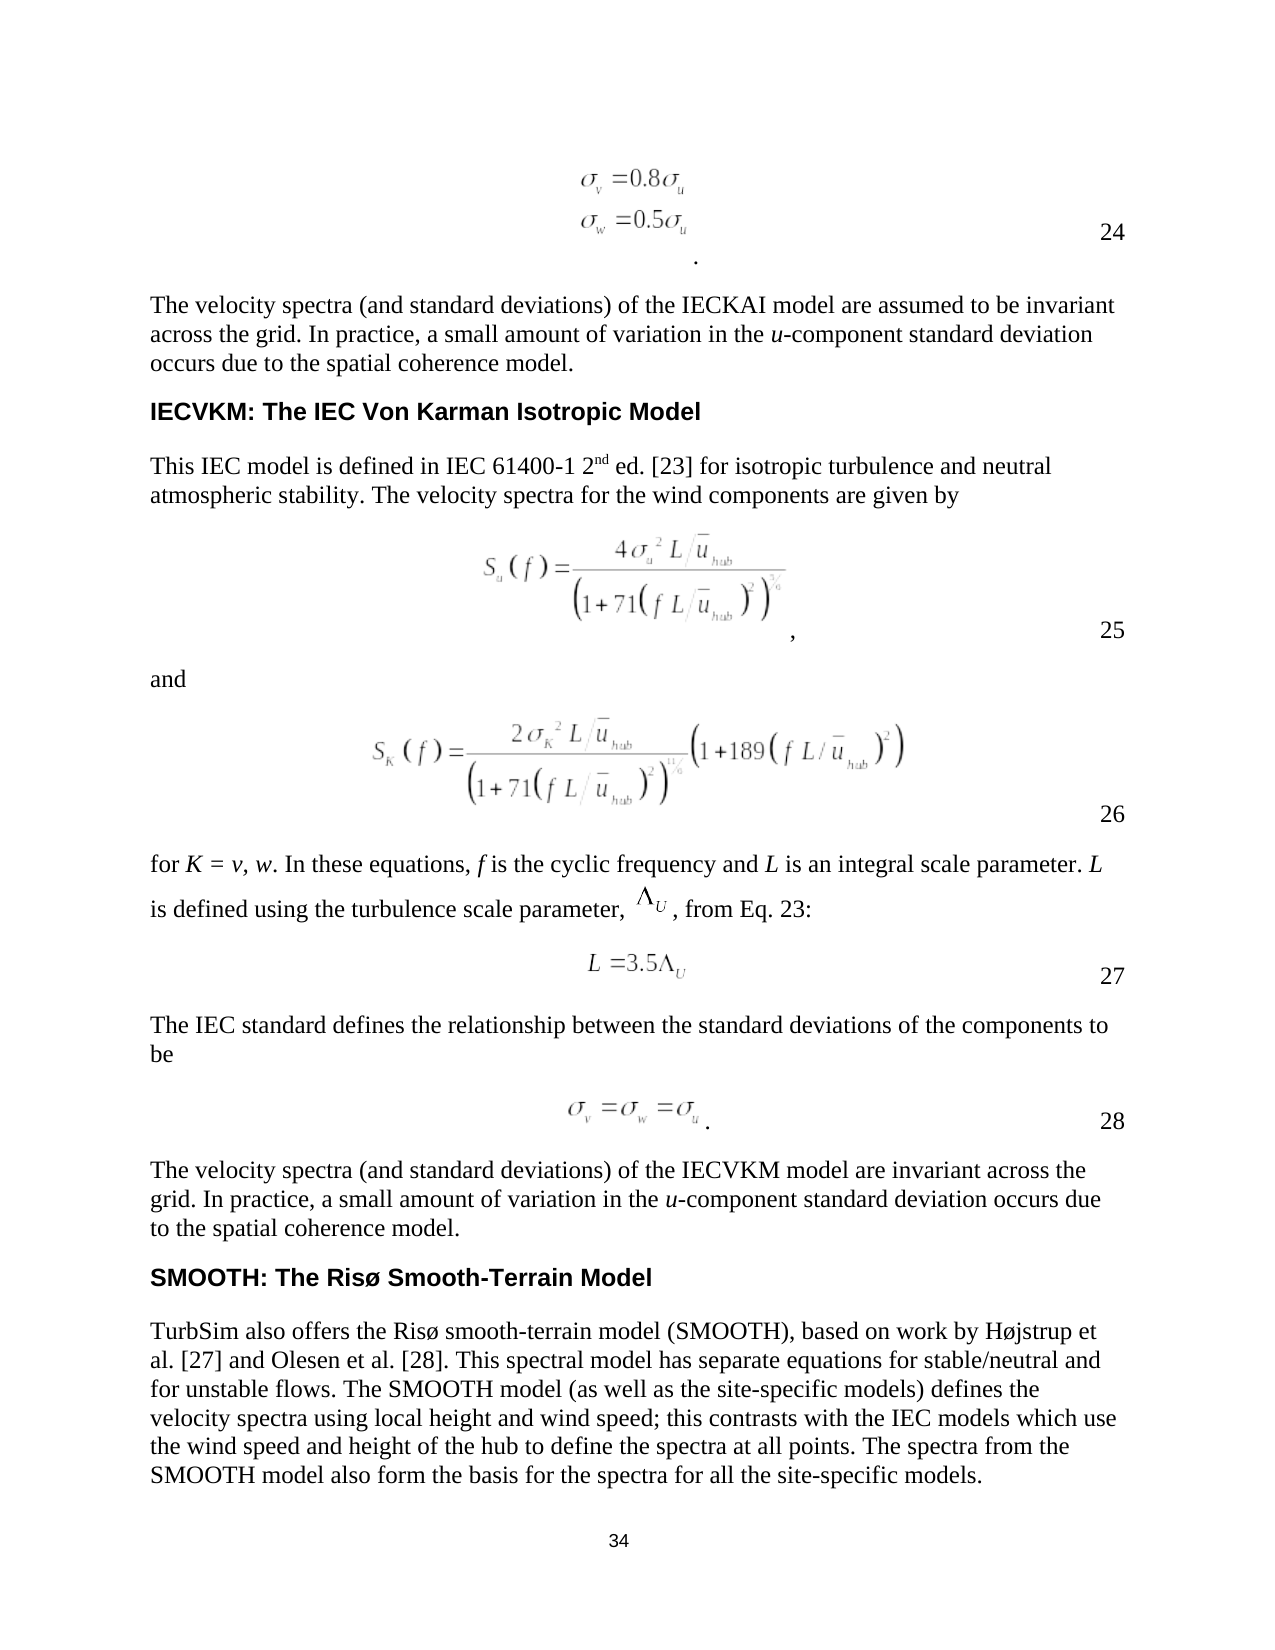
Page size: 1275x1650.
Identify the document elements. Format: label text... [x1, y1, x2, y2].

text This IEC model is defined in IEC 61400-1 2nd ed. [23] for isotropic turbulence and neutral atmospheric stability. The velocity spectra for the wind components are given by [150, 451, 1125, 509]
text The velocity spectra (and standard deviations) of the IECKAI model are assumed to be invariant across the grid. In practice, a small amount of variation in the u-component standard deviation occurs due to the spatial coherence model. [150, 290, 1125, 377]
text . (28) [150, 1089, 1125, 1135]
text SMOOTH: The Risø Smooth-Terrain Model [150, 1263, 1125, 1291]
text (27) [150, 944, 1125, 990]
text for K = v, w. In these equations, f is the cyclic frequency and L is an integral scale parameter. L is defined using the turbulence scale parameter, , from Eq. (23): [150, 849, 1125, 923]
text and [150, 664, 1125, 693]
text The velocity spectra (and standard deviations) of the IECVKM model are invariant across the grid. In practice, a small amount of variation in the u-component standard deviation occurs due to the spatial coherence model. [150, 1156, 1125, 1242]
text IECVKM: The IEC Von Karman Isotropic Model [150, 397, 1125, 426]
text (26) [150, 714, 1125, 828]
text . (24) [150, 162, 1125, 269]
text , (25) [150, 529, 1125, 643]
text The IEC standard defines the relationship between the standard deviations of the components to be [150, 1011, 1125, 1068]
